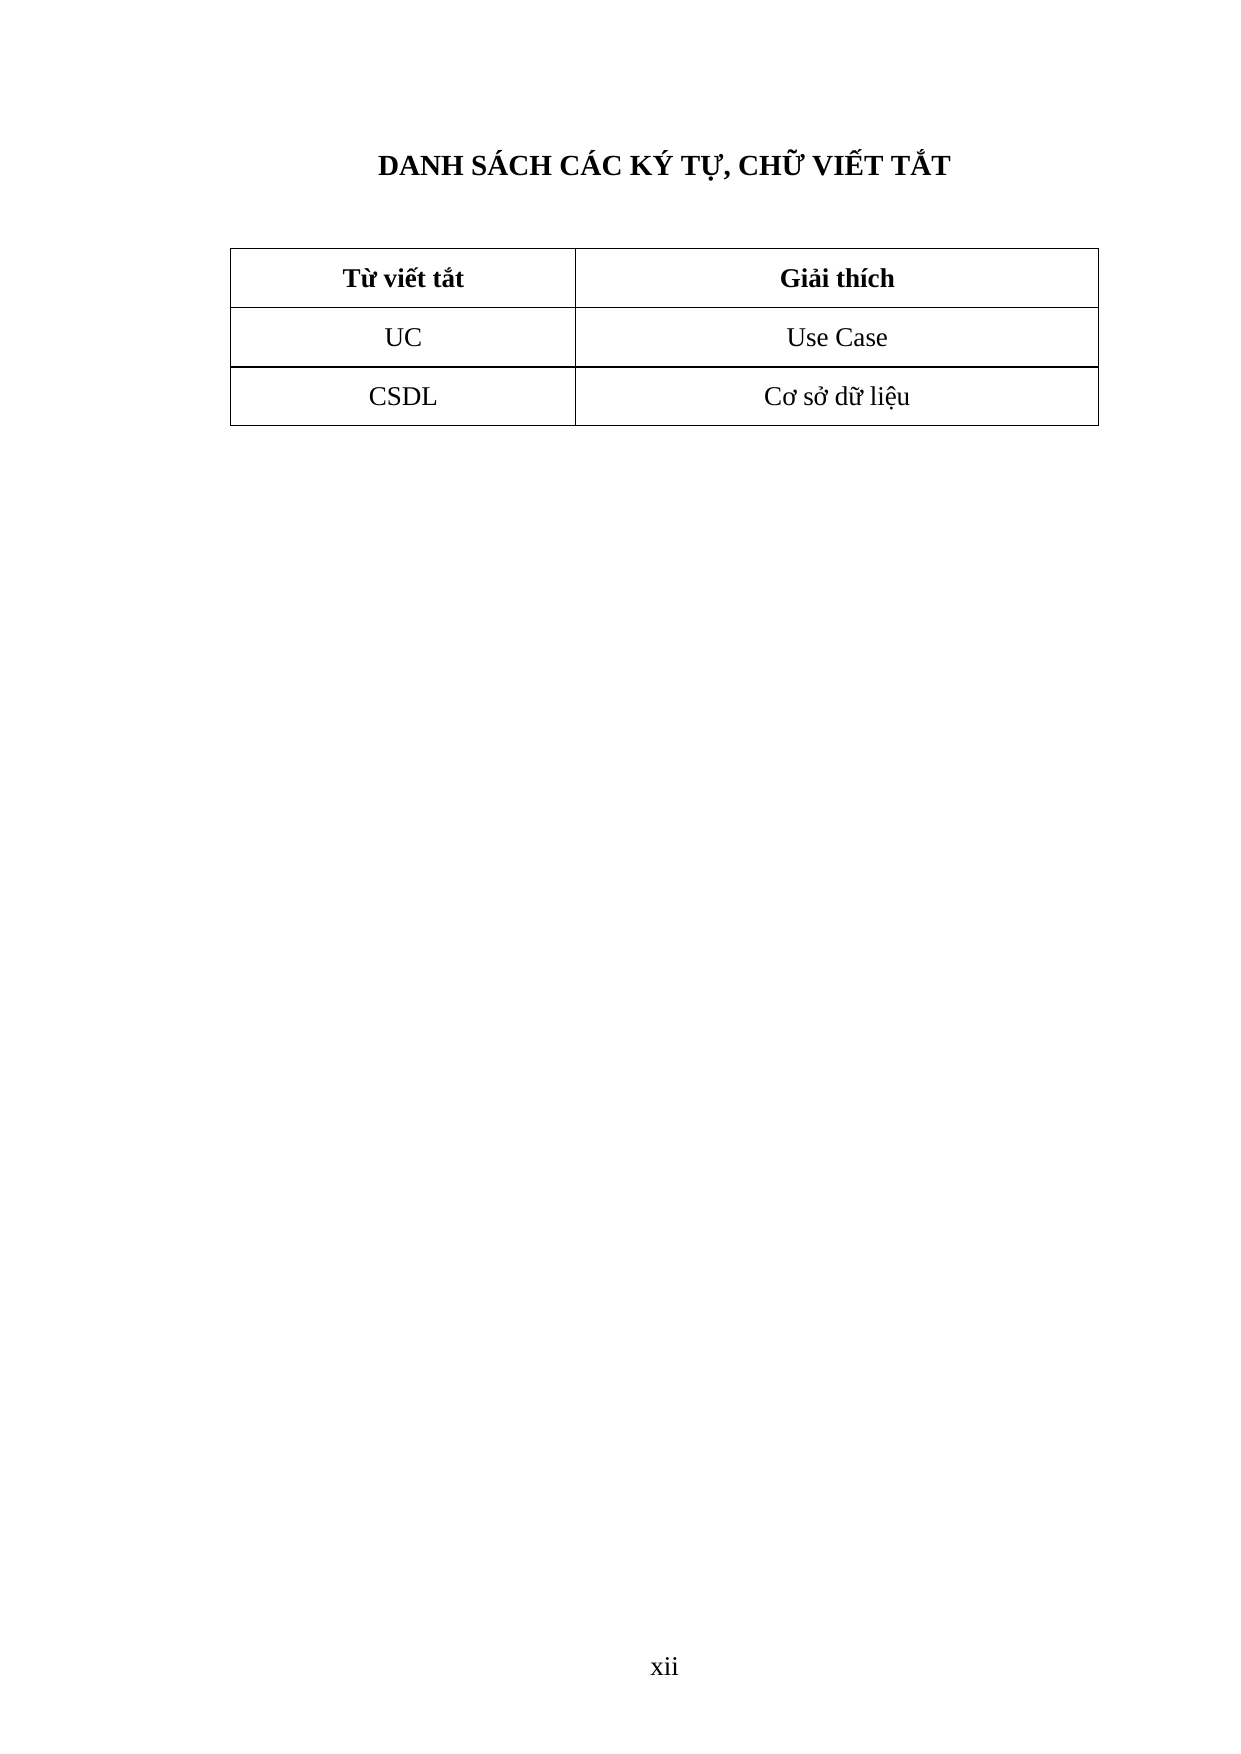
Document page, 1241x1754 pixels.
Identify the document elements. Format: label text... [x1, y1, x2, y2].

table_header Giải thích [576, 249, 1098, 307]
table_cell Use Case [576, 308, 1098, 366]
table_cell CSDL [231, 368, 575, 425]
table_header Từ viết tắt [231, 249, 575, 307]
table_cell Cơ sở dữ liệu [576, 368, 1098, 425]
table_cell UC [231, 308, 575, 366]
text DANH SÁCH CÁC KÝ TỰ, CHỮ VIẾT TẮT [207, 148, 1122, 181]
